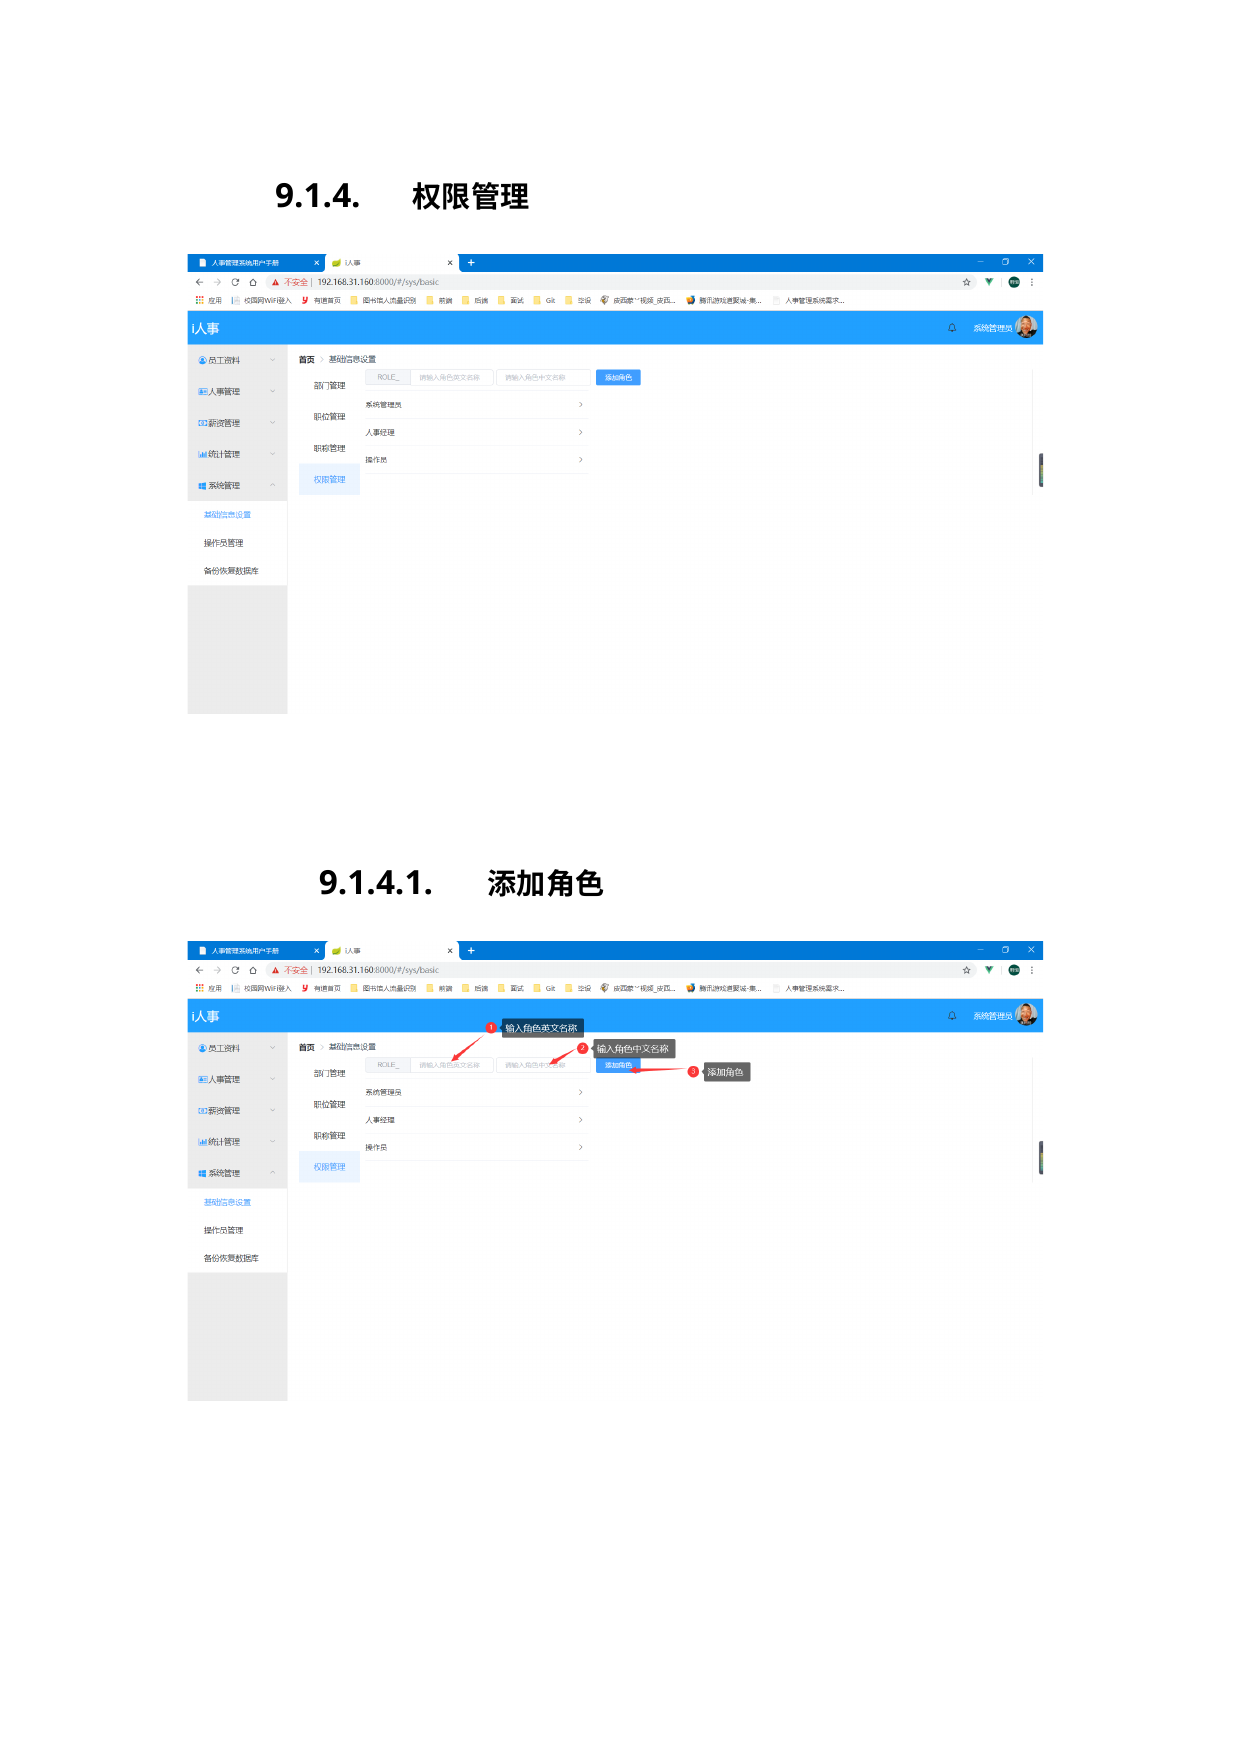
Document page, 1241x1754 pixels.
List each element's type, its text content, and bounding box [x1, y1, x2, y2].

picture [187, 254, 1044, 714]
list 添加角色 [319, 849, 1053, 914]
list 权限管理 [275, 162, 1053, 227]
picture [187, 941, 1044, 1401]
